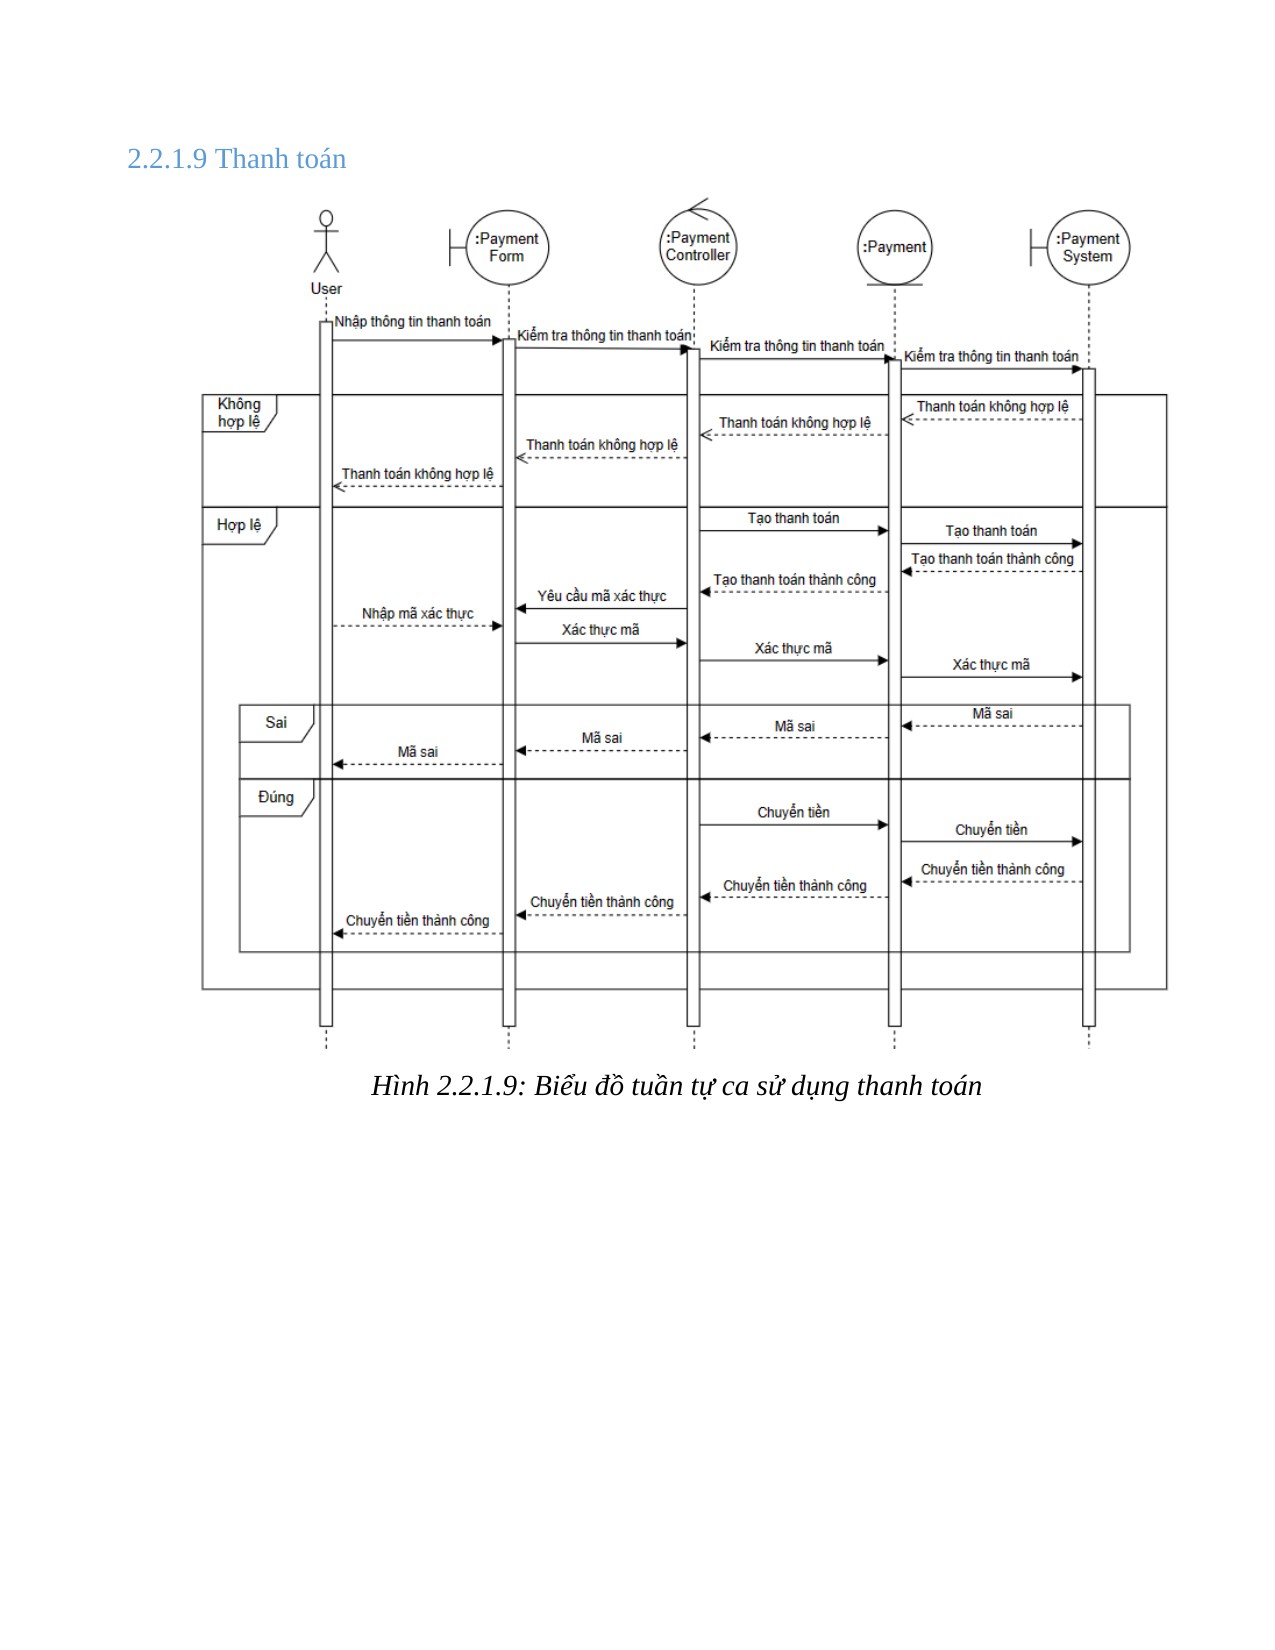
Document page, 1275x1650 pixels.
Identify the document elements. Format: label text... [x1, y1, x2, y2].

picture [127, 194, 1230, 1049]
text 2.2.1.9 Thanh toán [127, 142, 1229, 175]
text Hình 2.2.1.9: Biểu đồ tuần tự ca sử dụng thanh toán [127, 1068, 1229, 1102]
